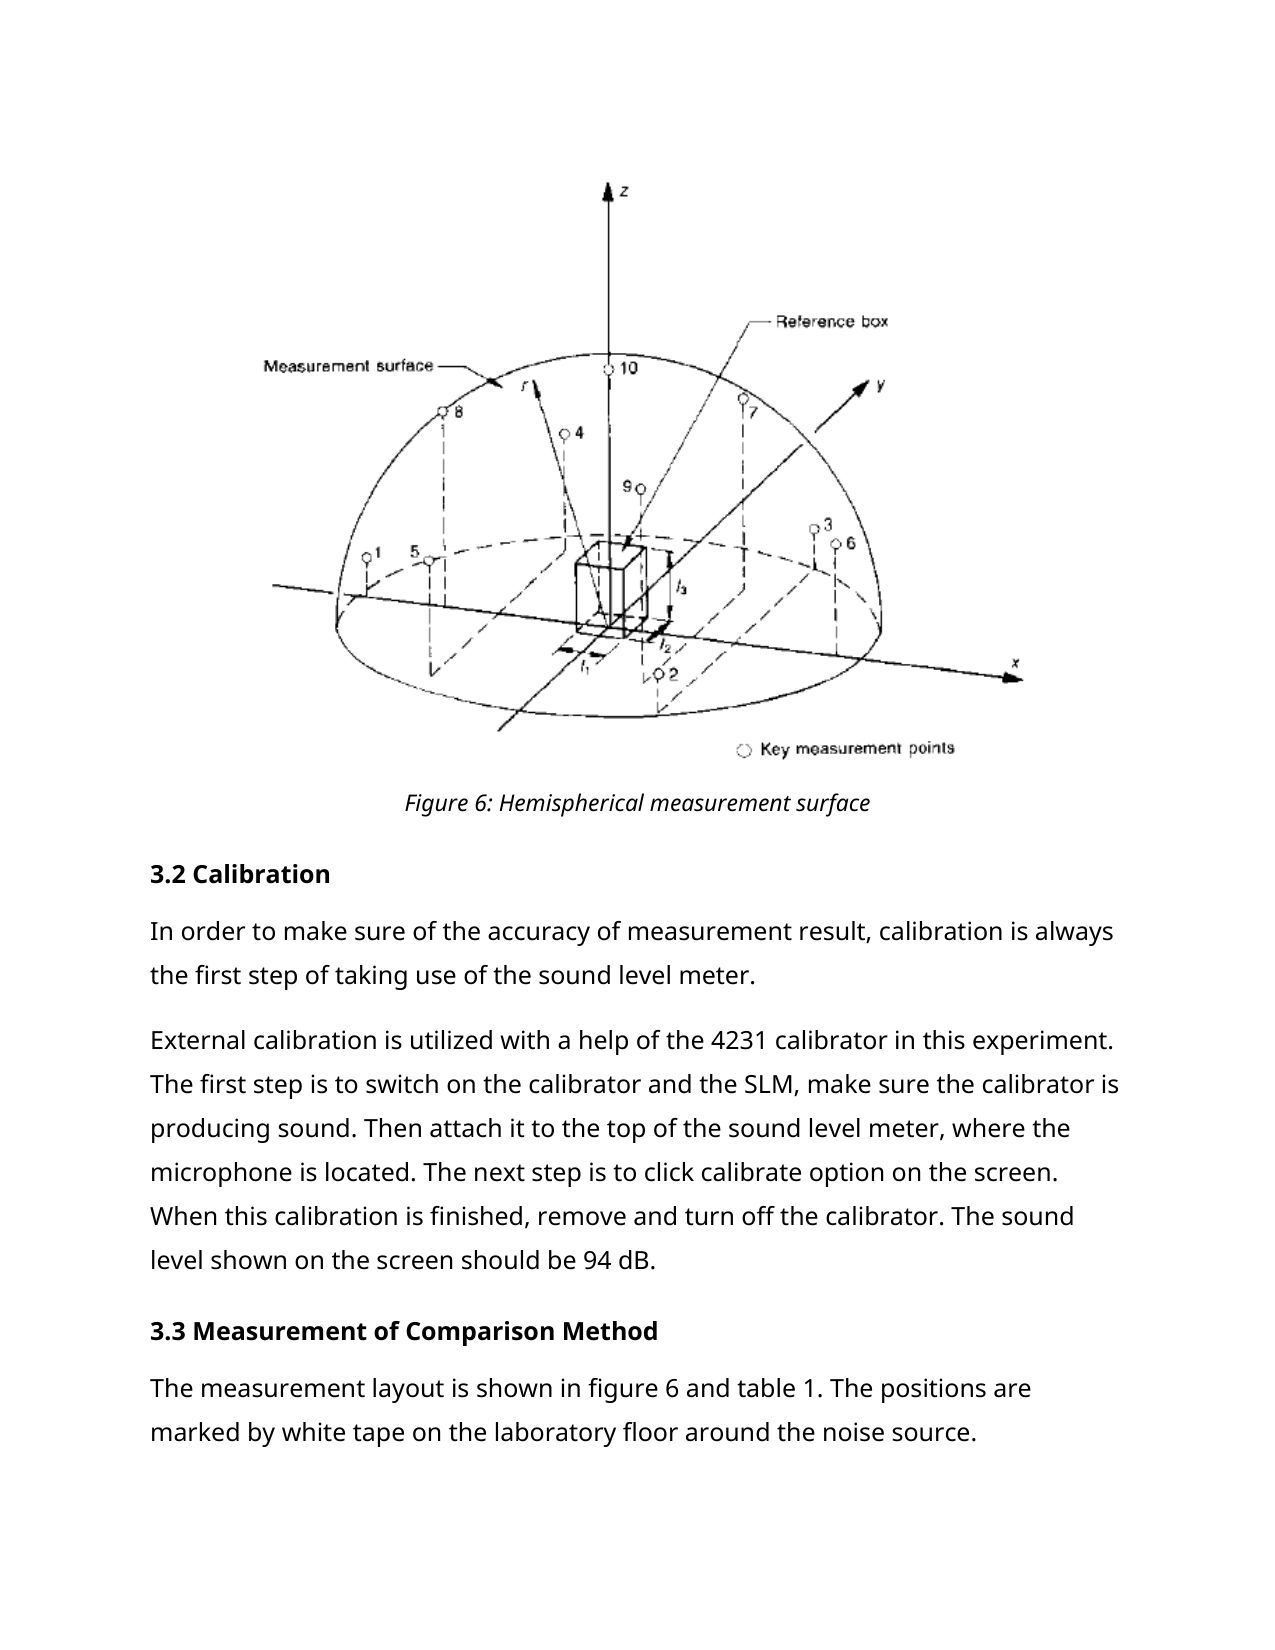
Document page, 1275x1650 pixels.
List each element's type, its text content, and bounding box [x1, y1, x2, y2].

subtitle 3.3 Measurement of Comparison Method [150, 1309, 1125, 1353]
text Figure 6: Hemispherical measurement surface [150, 781, 1125, 825]
subtitle 3.2 Calibration [150, 852, 1125, 896]
text In order to make sure of the accuracy of measurement result, calibration is always the first step of taking use of the sound level meter. [150, 909, 1125, 997]
text The measurement layout is shown in figure 6 and table 1. The positions are marked by white tape on the laboratory floor around the noise source. [150, 1366, 1125, 1454]
picture [239, 164, 1036, 775]
text External calibration is utilized with a help of the 4231 calibrator in this experiment. The first step is to switch on the calibrator and the SLM, make sure the calibrator is producing sound. Then attach it to the top of the sound level meter, where the microphone is located. The next step is to click calibrate option on the screen. When this calibration is finished, remove and turn off the calibrator. The sound level shown on the screen should be 94 dB. [150, 1018, 1125, 1282]
